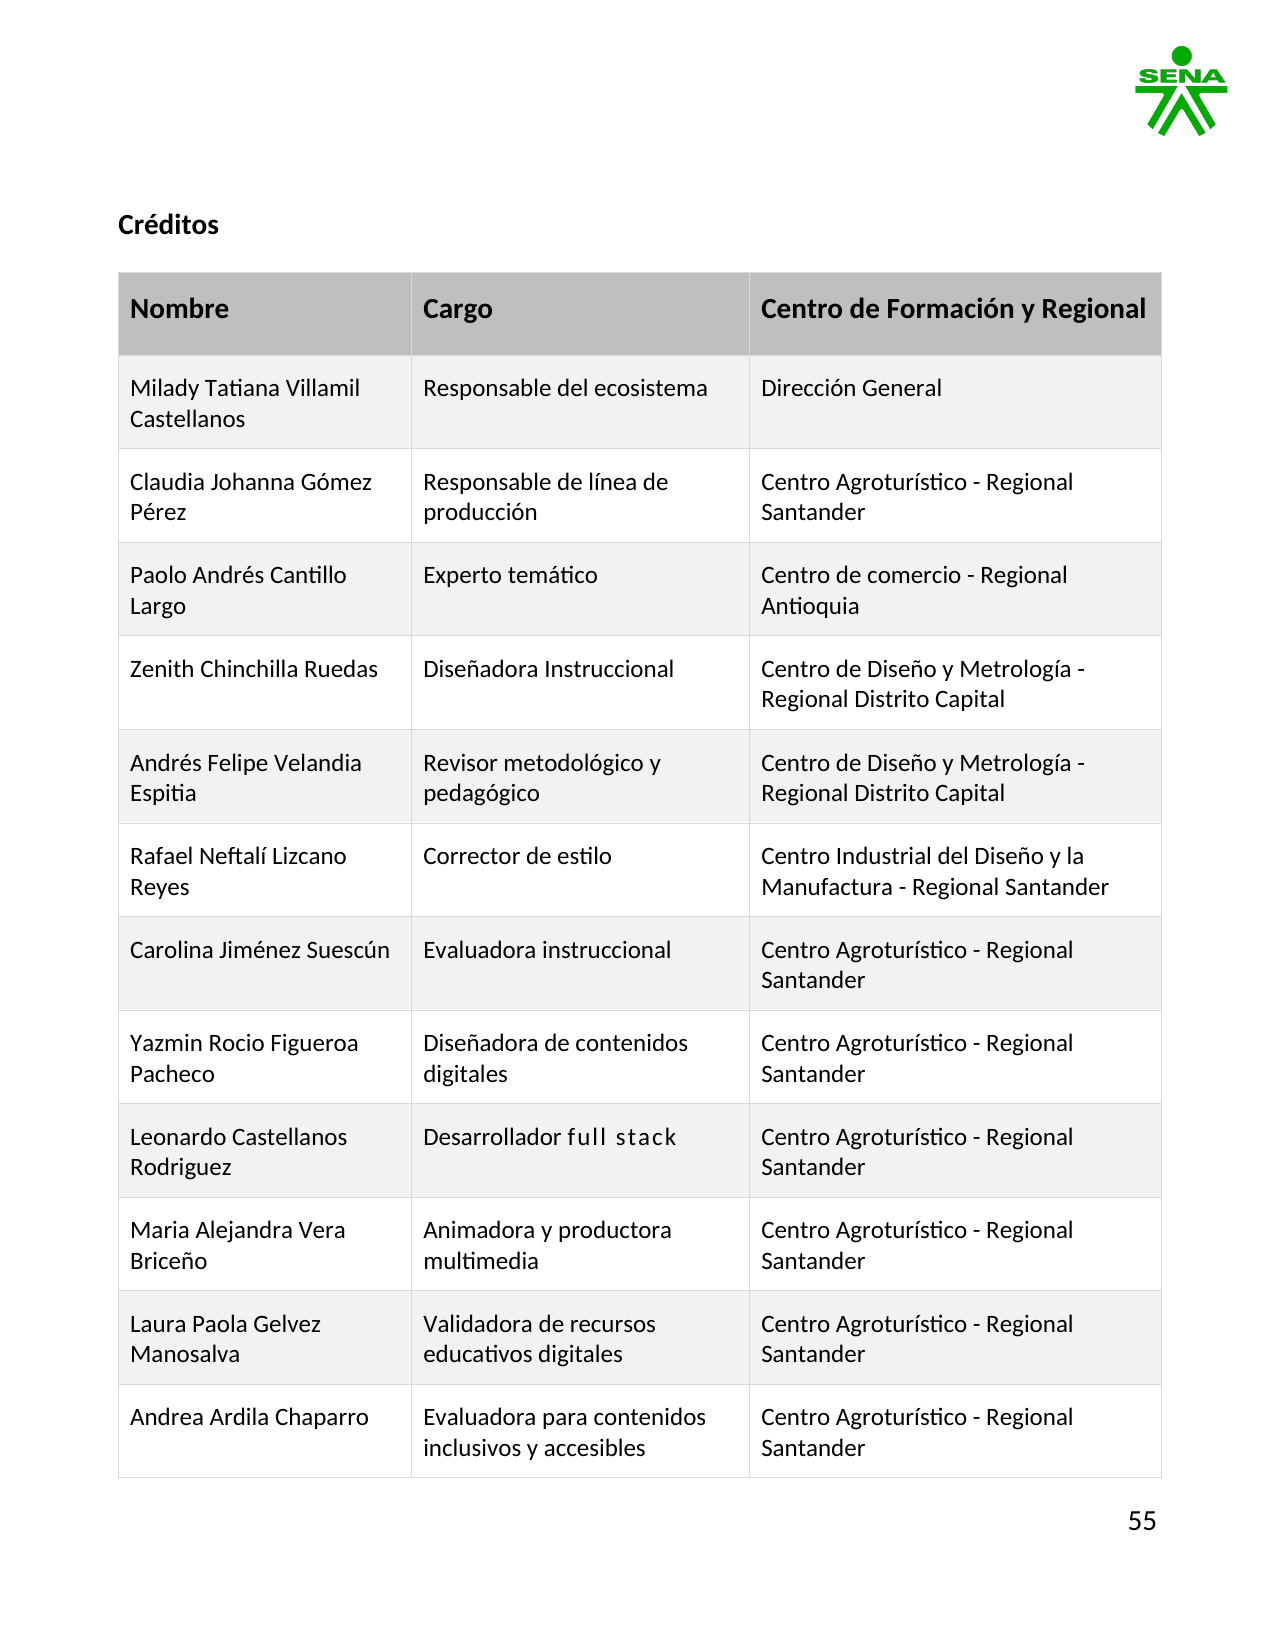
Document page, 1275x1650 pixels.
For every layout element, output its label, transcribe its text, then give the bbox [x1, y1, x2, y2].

table_cell Corrector de estilo [412, 824, 749, 916]
table_cell Paolo Andrés Cantillo Largo [119, 543, 411, 635]
table_cell Centro de comercio - Regional Antioquia [750, 543, 1161, 635]
table_cell Revisor metodológico y pedagógico [412, 730, 749, 822]
table_cell Experto temático [412, 543, 749, 635]
table_cell Centro de Diseño y Metrología - Regional Distrito Capital [750, 730, 1161, 822]
table_cell Centro Agroturístico - Regional Santander [750, 449, 1161, 542]
table_cell Diseñadora Instruccional [412, 636, 749, 729]
table_cell Laura Paola Gelvez Manosalva [119, 1291, 411, 1384]
table_cell Diseñadora de contenidos digitales [412, 1011, 749, 1103]
table_cell Maria Alejandra Vera Briceño [119, 1198, 411, 1290]
table_cell Centro Agroturístico - Regional Santander [750, 1198, 1161, 1290]
table_cell Carolina Jiménez Suescún [119, 917, 411, 1009]
table_cell Responsable de línea de producción [412, 449, 749, 542]
table_cell Evaluadora para contenidos inclusivos y accesibles [412, 1385, 749, 1477]
table_cell Zenith Chinchilla Ruedas [119, 636, 411, 729]
table_cell Centro de Diseño y Metrología - Regional Distrito Capital [750, 636, 1161, 729]
table_cell Claudia Johanna Gómez Pérez [119, 449, 411, 542]
table_header Cargo [412, 273, 749, 355]
table_cell Centro Industrial del Diseño y la Manufactura - Regional Santander [750, 824, 1161, 916]
table_cell Centro Agroturístico - Regional Santander [750, 1104, 1161, 1197]
table_cell Dirección General [750, 356, 1161, 448]
table_cell Yazmin Rocio Figueroa Pacheco [119, 1011, 411, 1103]
table_cell Desarrollador full stack [412, 1104, 749, 1197]
table_cell Centro Agroturístico - Regional Santander [750, 1011, 1161, 1103]
table_cell Andrea Ardila Chaparro [119, 1385, 411, 1477]
table_cell Responsable del ecosistema [412, 356, 749, 448]
table_cell Validadora de recursos educativos digitales [412, 1291, 749, 1384]
table_cell Centro Agroturístico - Regional Santander [750, 917, 1161, 1009]
table_cell Leonardo Castellanos Rodriguez [119, 1104, 411, 1197]
text Créditos [118, 206, 1157, 242]
table_cell Rafael Neftalí Lizcano Reyes [119, 824, 411, 916]
table_cell Evaluadora instruccional [412, 917, 749, 1009]
picture [1135, 46, 1228, 136]
table_cell Milady Tatiana Villamil Castellanos [119, 356, 411, 448]
table_header Centro de Formación y Regional [750, 273, 1161, 355]
table_header Nombre [119, 273, 411, 355]
table_cell Andrés Felipe Velandia Espitia [119, 730, 411, 822]
table_cell Centro Agroturístico - Regional Santander [750, 1385, 1161, 1477]
table_cell Animadora y productora multimedia [412, 1198, 749, 1290]
table_cell Centro Agroturístico - Regional Santander [750, 1291, 1161, 1384]
